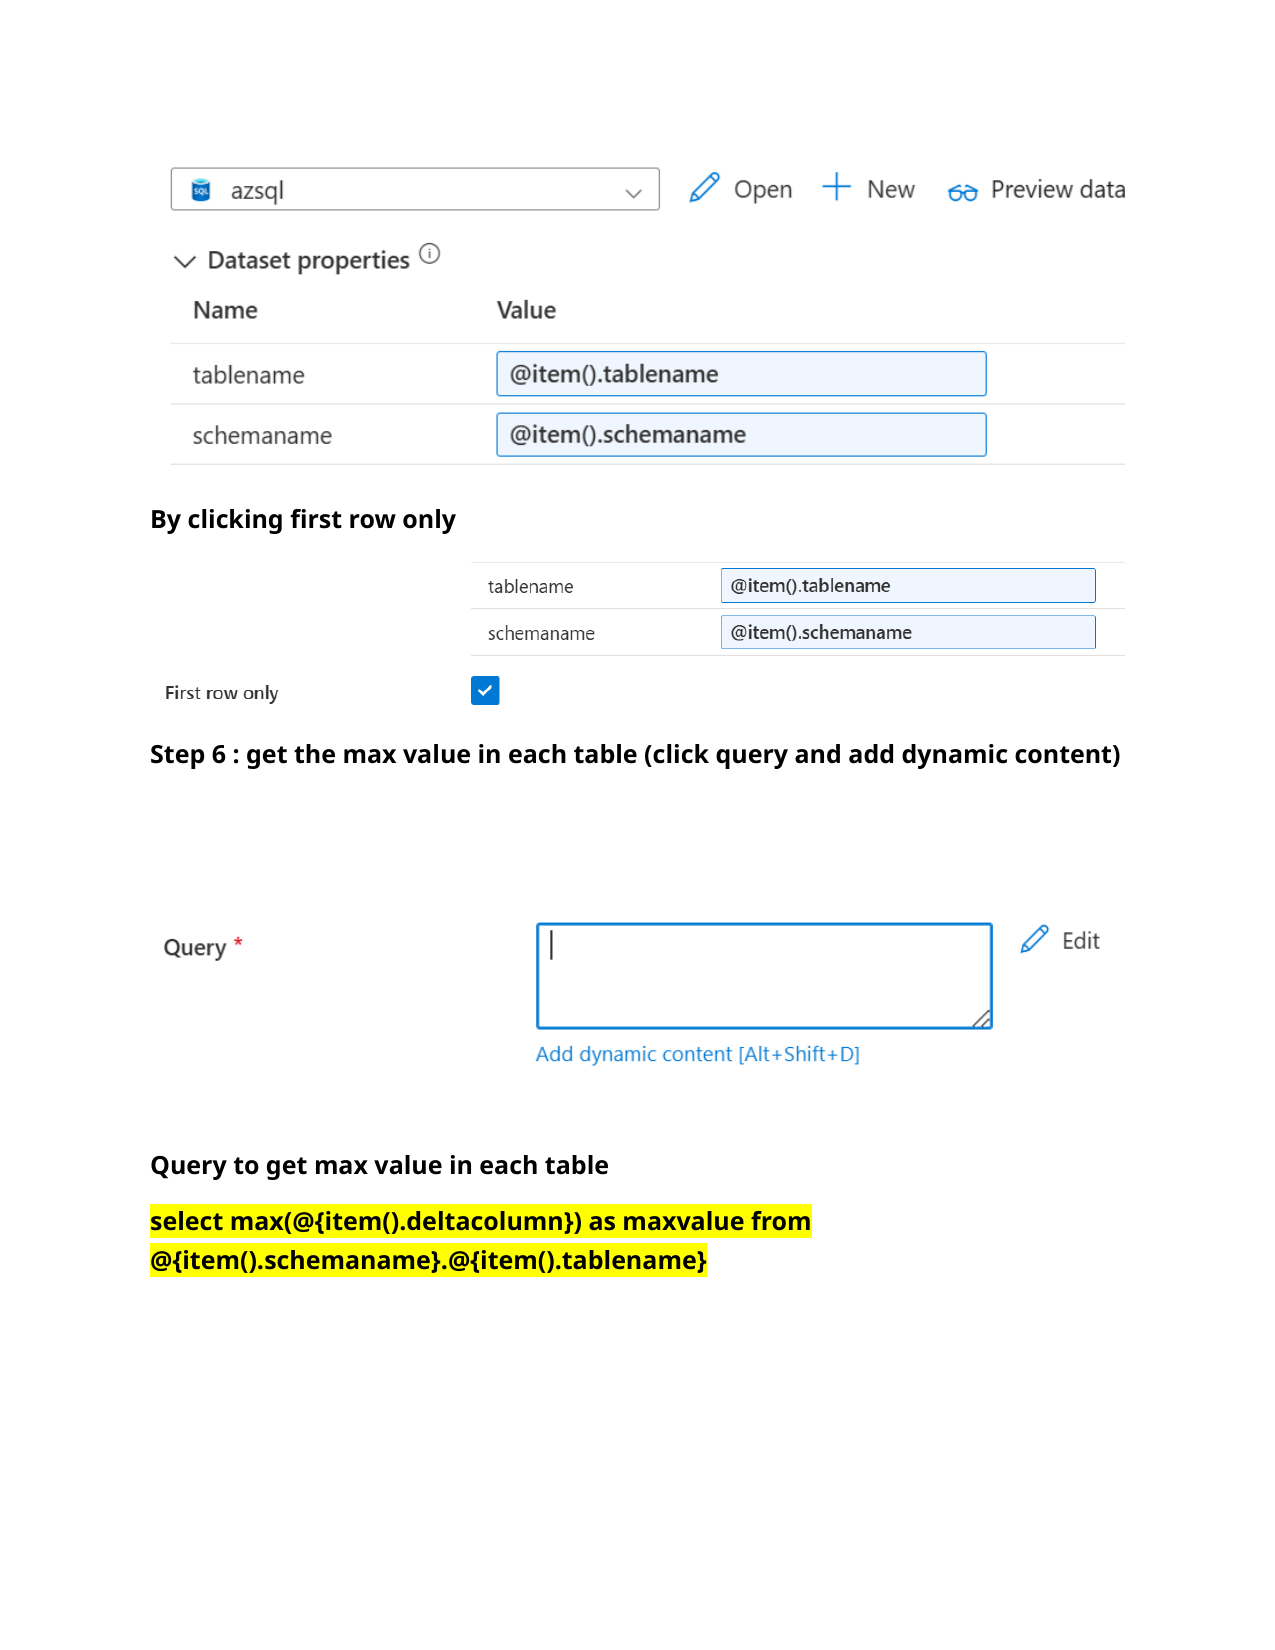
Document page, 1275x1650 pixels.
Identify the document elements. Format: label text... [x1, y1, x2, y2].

text select max(@{item().deltacolumn}) as maxvalue from @{item().schemaname}.@{item().tablename} [150, 1204, 1125, 1277]
text Step 6 : get the max value in each table (click query and add dynamic content) [150, 736, 1125, 770]
picture [150, 557, 1125, 715]
picture [150, 903, 1125, 1071]
picture [150, 150, 1125, 480]
text Query to get max value in each table [150, 1148, 1125, 1182]
text By clicking first row only [150, 502, 1125, 536]
